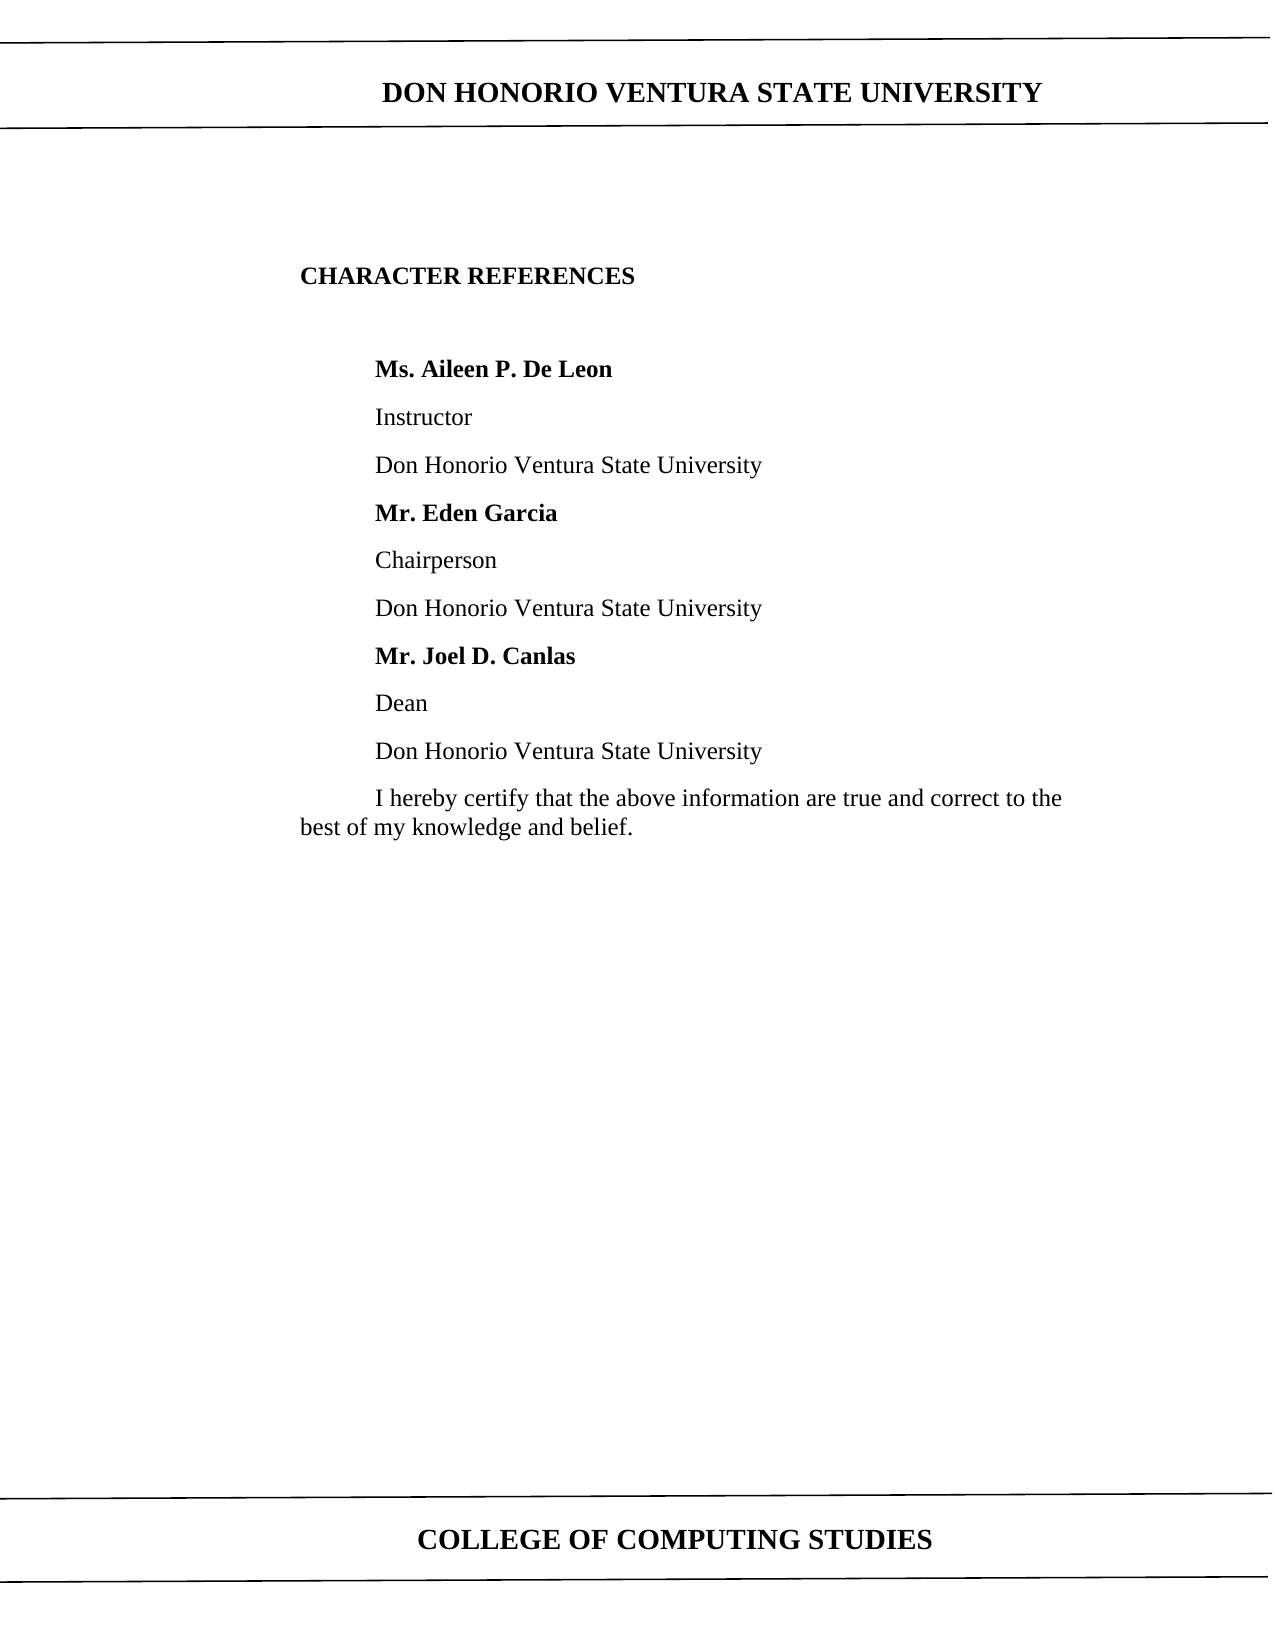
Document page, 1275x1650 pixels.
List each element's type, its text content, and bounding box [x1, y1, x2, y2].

text Chairperson [375, 545, 1125, 574]
text I hereby certify that the above information are true and correct to the best of my knowledge and belief. [300, 784, 1062, 840]
text Don Honorio Ventura State University [375, 736, 1125, 765]
text Mr. Eden Garcia [375, 498, 1125, 526]
text Ms. Aileen P. De Leon [375, 354, 1125, 383]
text Dean [375, 688, 1125, 717]
text Instructor [375, 402, 1125, 431]
text Mr. Joel D. Canlas [375, 641, 1125, 669]
text CHARACTER REFERENCES [300, 261, 1125, 290]
text Don Honorio Ventura State University [375, 450, 1125, 479]
text Don Honorio Ventura State University [375, 593, 1125, 622]
